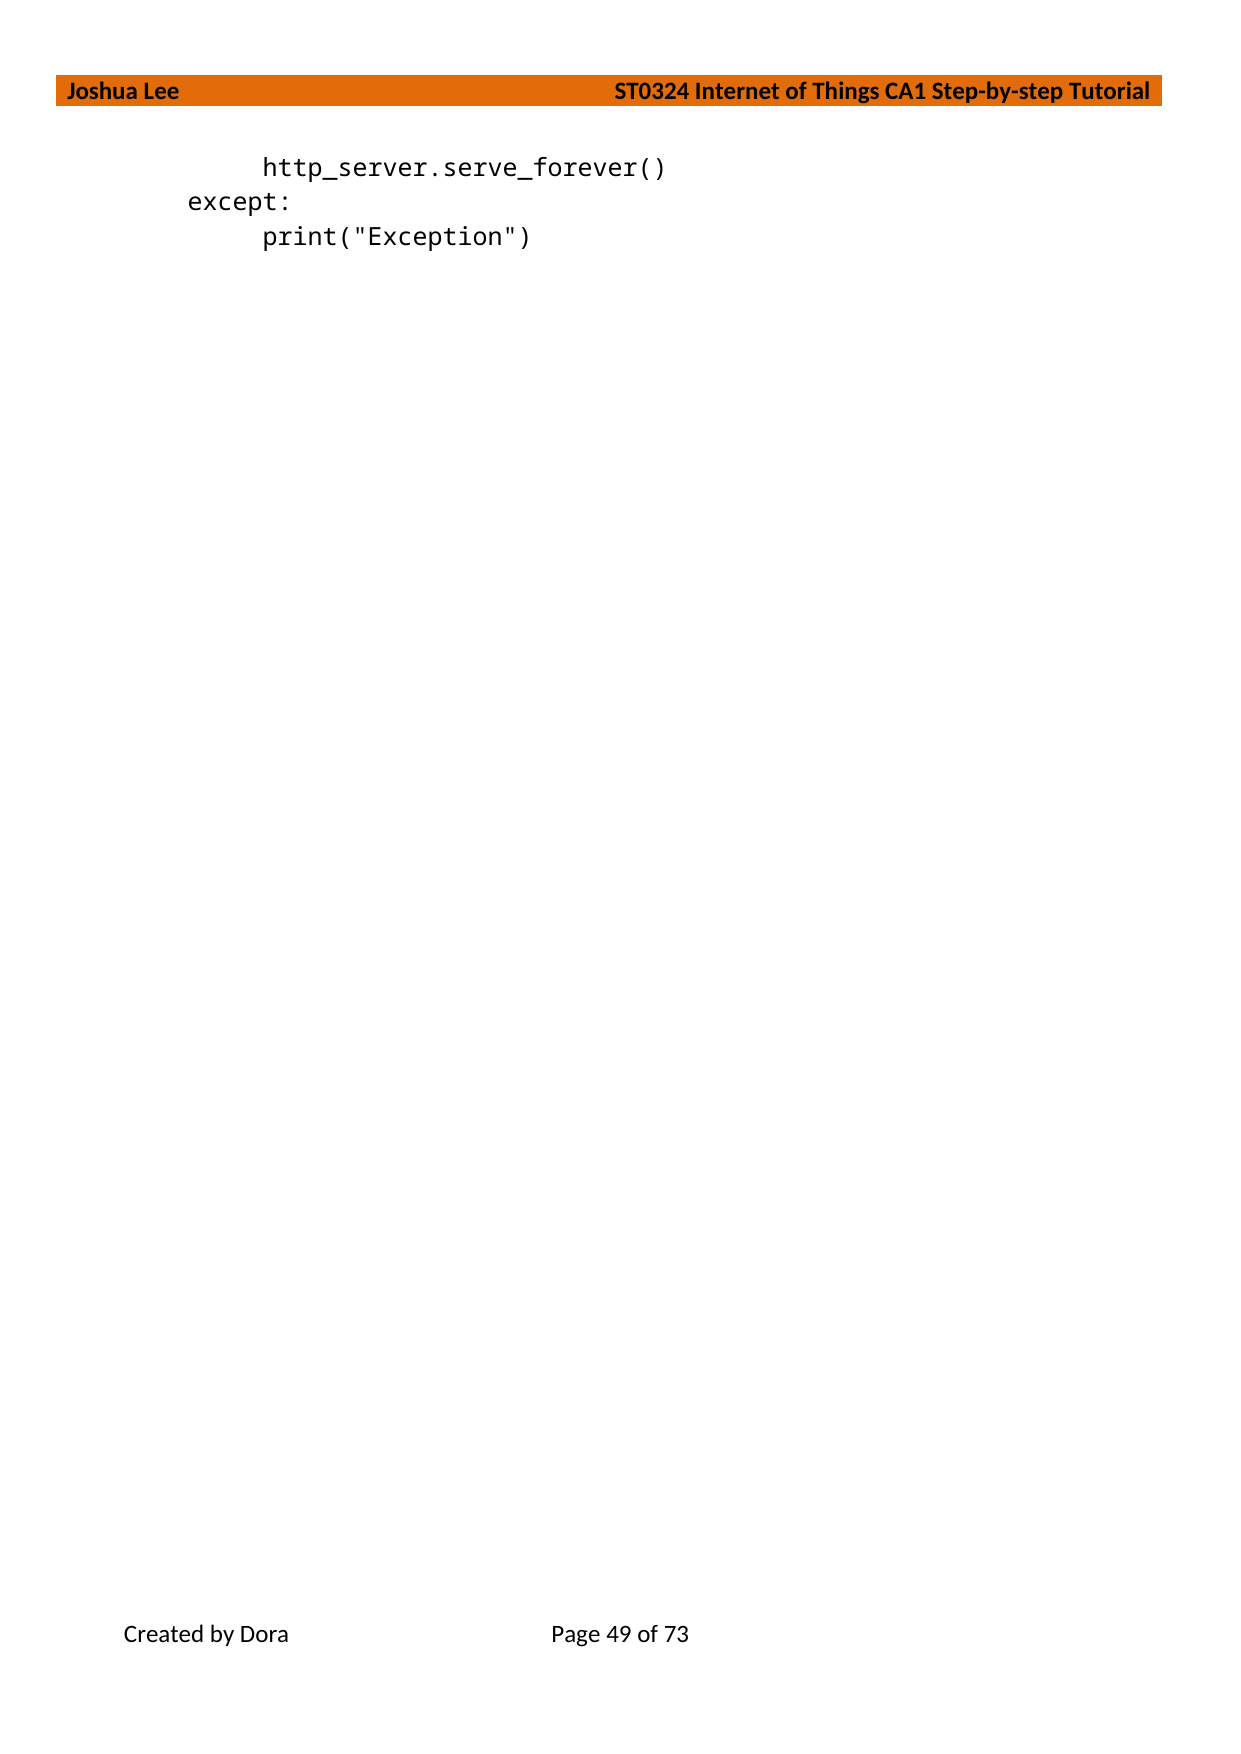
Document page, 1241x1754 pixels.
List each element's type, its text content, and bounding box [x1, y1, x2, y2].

text except: [112, 184, 1128, 218]
text http_server.serve_forever() [112, 150, 1128, 184]
text print("Exception") [112, 218, 1128, 252]
